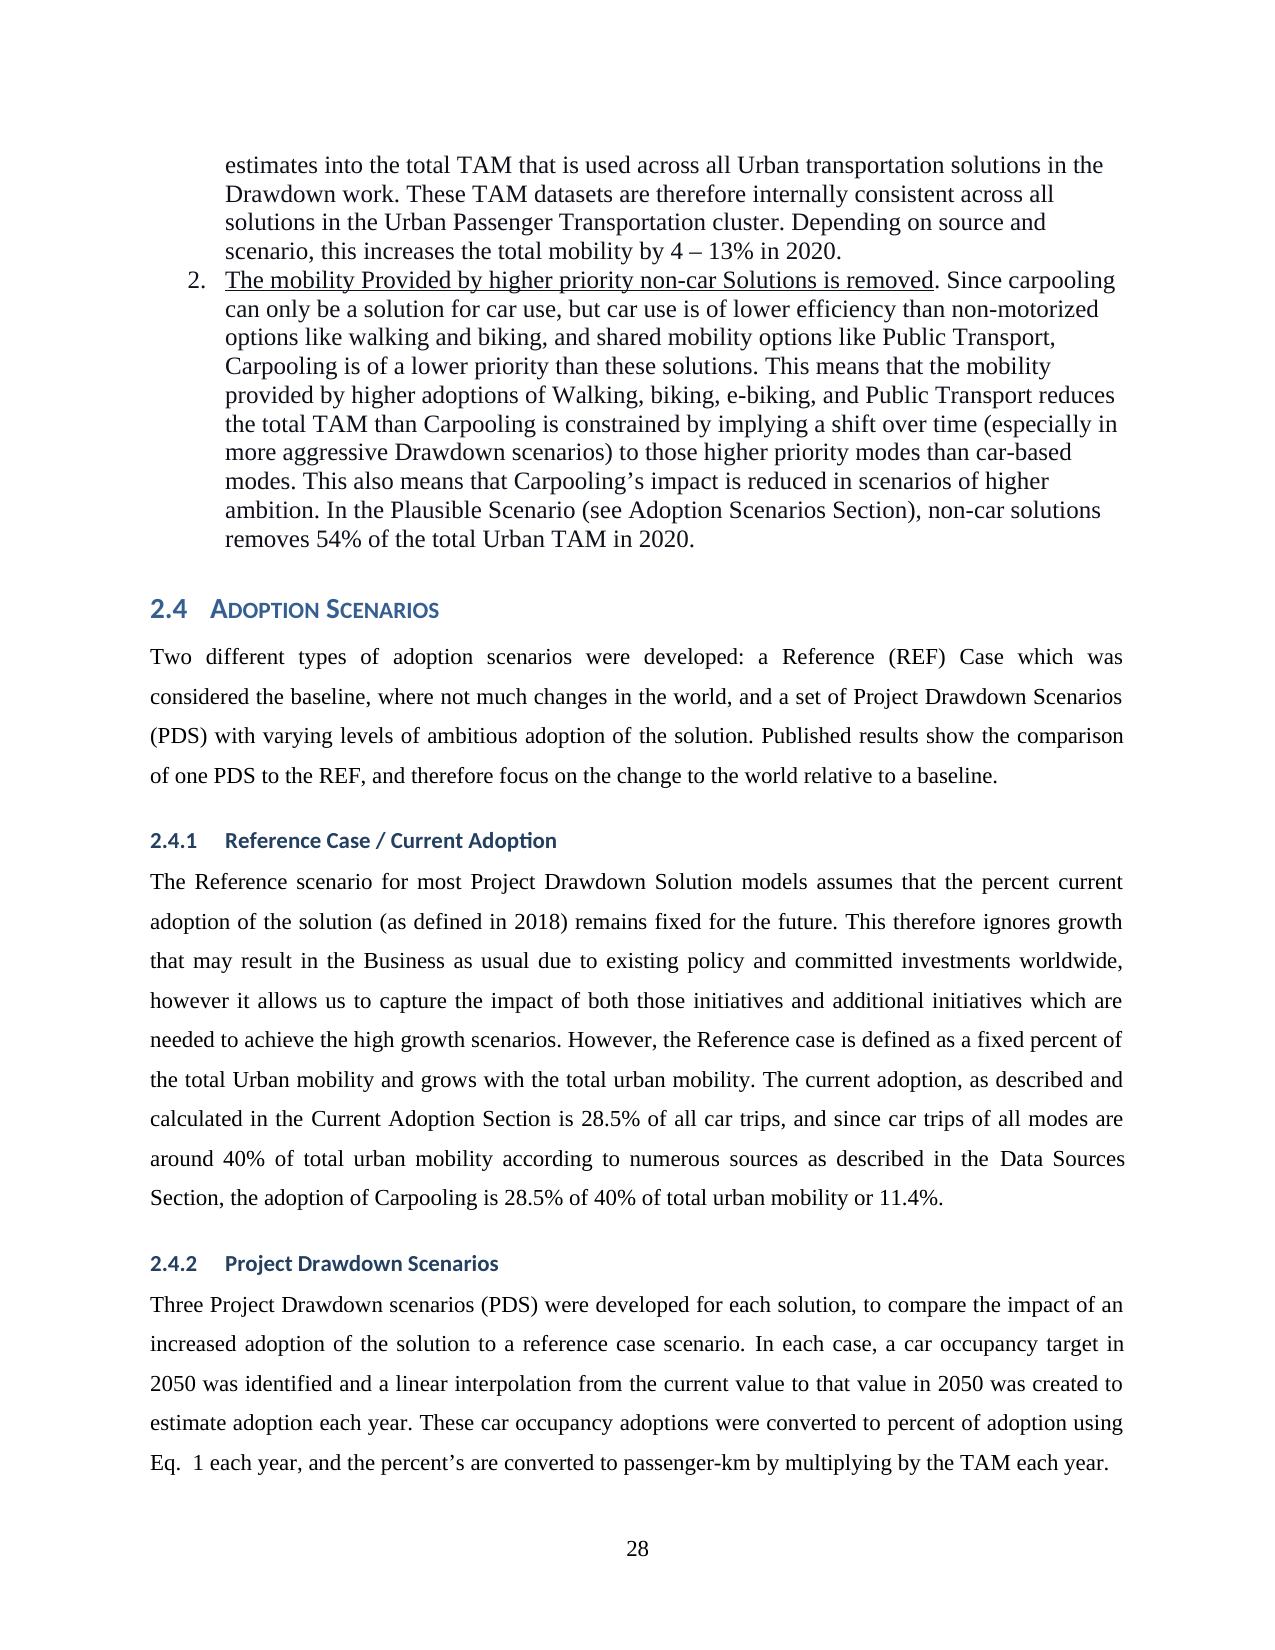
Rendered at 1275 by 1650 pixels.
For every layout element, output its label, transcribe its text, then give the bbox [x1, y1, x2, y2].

list The mobility Provided by higher priority non-car Solutions is removed. Since carpooling can only be a solution for car use, but car use is of lower efficiency than non-motorized options like walking and biking, and shared mobility options like Public Transport, Carpooling is of a lower priority than these solutions. This means that the mobility provided by higher adoptions of Walking, biking, e-biking, and Public Transport reduces the total TAM than Carpooling is constrained by implying a shift over time (especially in more aggressive Drawdown scenarios) to those higher priority modes than car-based modes. This also means that Carpooling’s impact is reduced in scenarios of higher ambition. In the Plausible Scenario (see Adoption Scenarios Section), non-car solutions removes 54% of the total Urban TAM in 2020. [187, 265, 1125, 552]
text The Reference scenario for most Project Drawdown Solution models assumes that the percent current adoption of the solution (as defined in 2018) remains fixed for the future. This therefore ignores growth that may result in the Business as usual due to existing policy and committed investments worldwide, however it allows us to capture the impact of both those initiatives and additional initiatives which are needed to achieve the high growth scenarios. However, the Reference case is defined as a fixed percent of the total Urban mobility and grows with the total urban mobility. The current adoption, as described and calculated in the Current Adoption Section is 28.5% of all car trips, and since car trips of all modes are around 40% of total urban mobility according to numerous sources as described in the Data Sources Section, the adoption of Carpooling is 28.5% of 40% of total urban mobility or 11.4%. [150, 868, 1125, 1211]
subtitle Adoption Scenarios [150, 590, 1125, 626]
text Two different types of adoption scenarios were developed: a Reference (REF) Case which was considered the baseline, where not much changes in the world, and a set of Project Drawdown Scenarios (PDS) with varying levels of ambitious adoption of the solution. Published results show the comparison of one PDS to the REF, and therefore focus on the change to the world relative to a baseline. [150, 643, 1125, 788]
subtitle Project Drawdown Scenarios [150, 1249, 1125, 1277]
subtitle Reference Case / Current Adoption [150, 826, 1125, 854]
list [187, 150, 1125, 265]
text Three Project Drawdown scenarios (PDS) were developed for each solution, to compare the impact of an increased adoption of the solution to a reference case scenario. In each case, a car occupancy target in 2050 was identified and a linear interpolation from the current value to that value in 2050 was created to estimate adoption each year. These car occupancy adoptions were converted to percent of adoption using Eq. 1 each year, and the percent’s are converted to passenger-km by multiplying by the TAM each year. [150, 1291, 1125, 1475]
